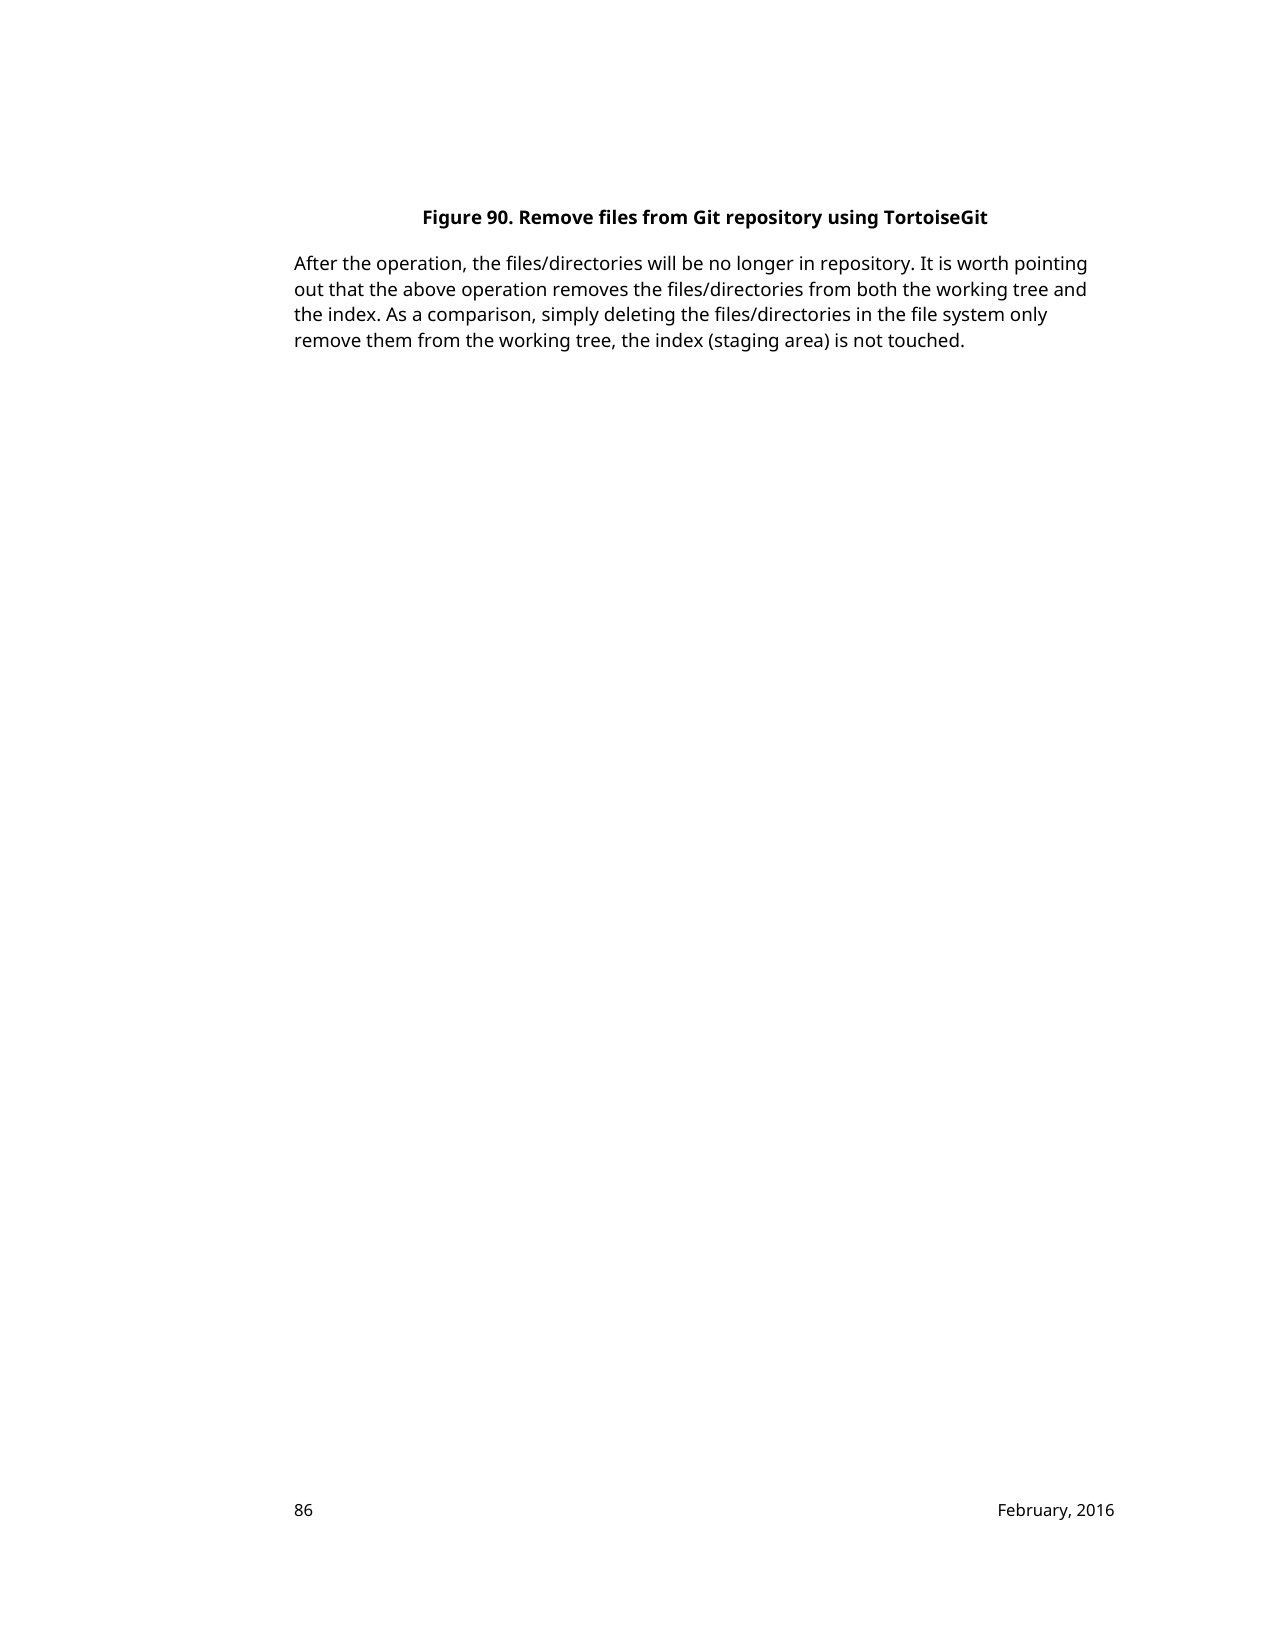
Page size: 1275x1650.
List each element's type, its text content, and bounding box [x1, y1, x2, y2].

text Figure 90. Remove files from Git repository using TortoiseGit [294, 204, 1116, 229]
text After the operation, the files/directories will be no longer in repository. It is worth pointing out that the above operation removes the files/directories from both the working tree and the index. As a comparison, simply deleting the files/directories in the file system only remove them from the working tree, the index (staging area) is not touched. [294, 250, 1116, 352]
